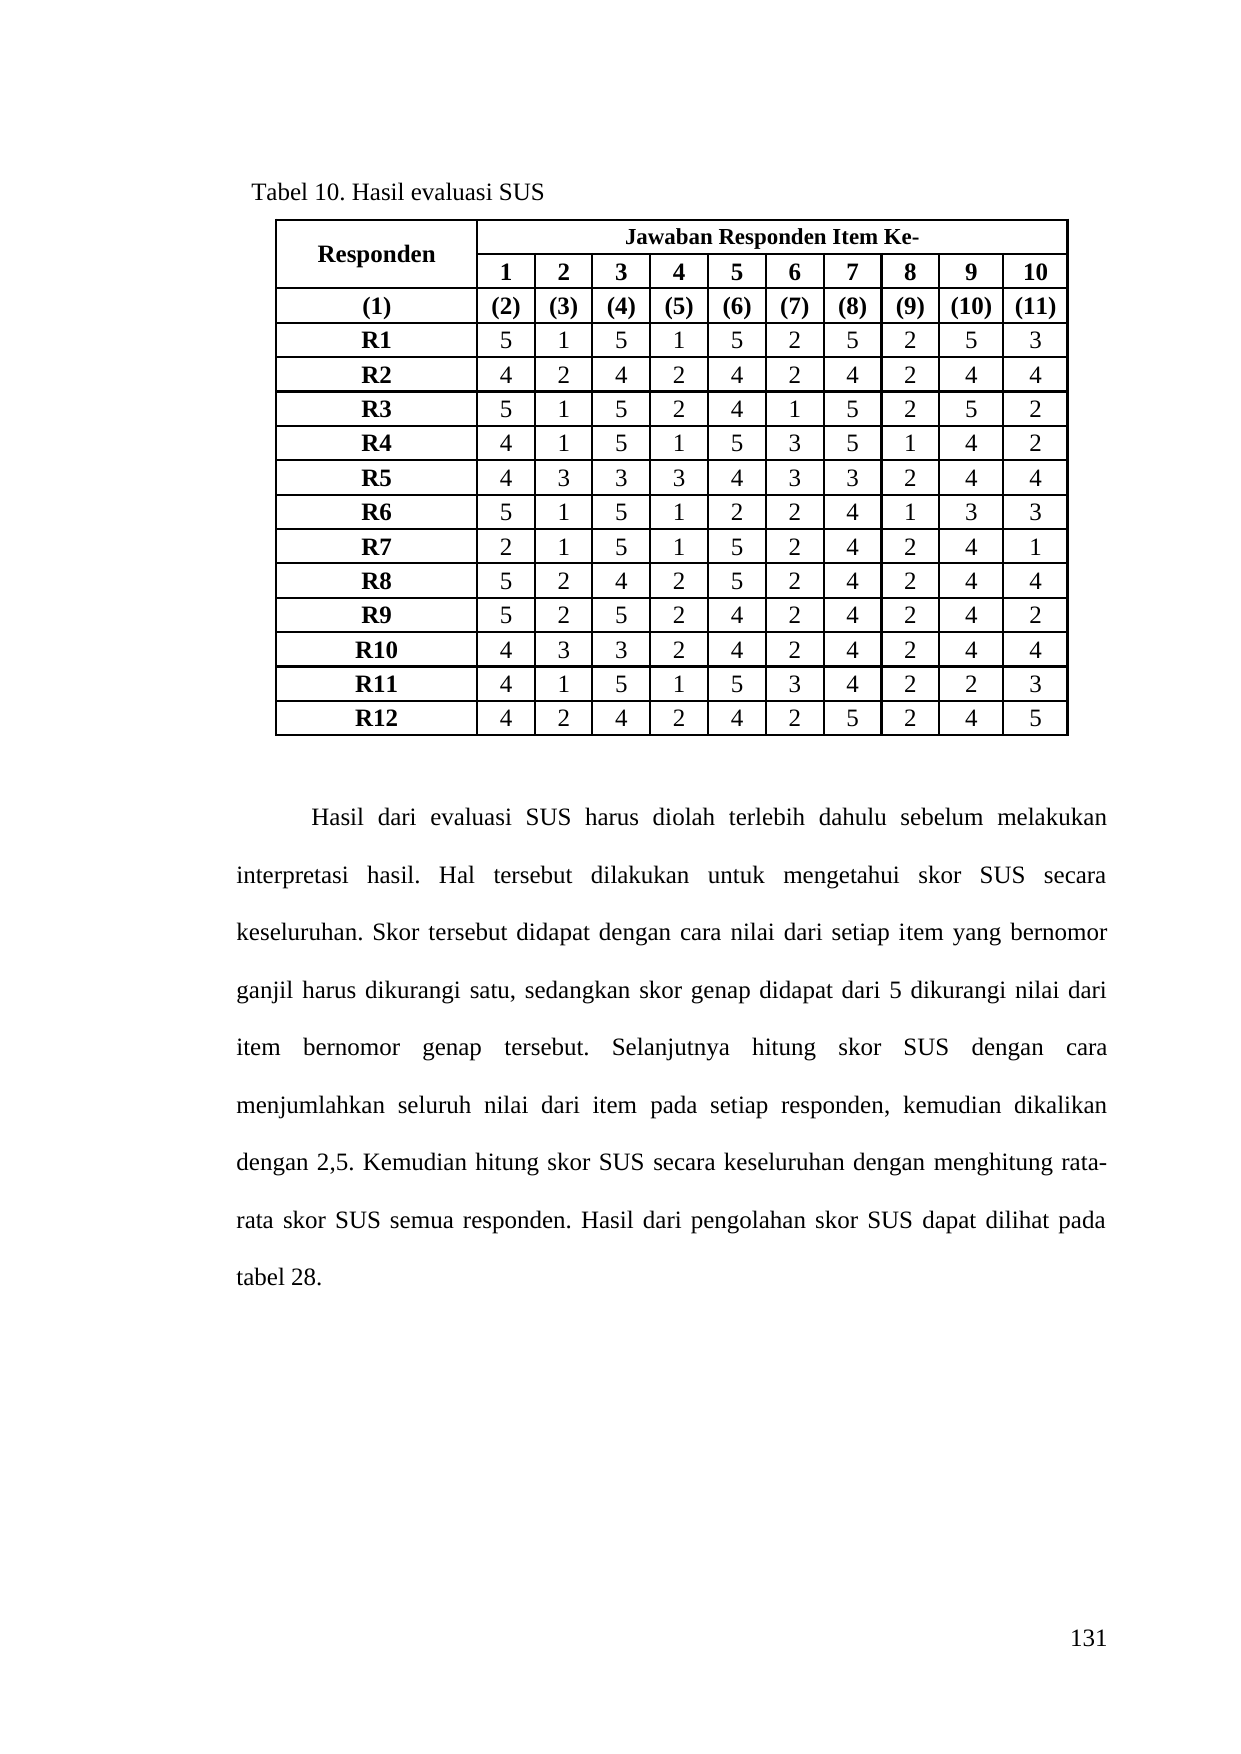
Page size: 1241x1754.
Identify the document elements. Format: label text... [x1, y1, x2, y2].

table_cell 4 [825, 530, 880, 562]
table_cell 2 [883, 633, 938, 665]
table_cell 2 [536, 255, 591, 287]
table_cell 2 [767, 599, 823, 631]
table_cell 4 [478, 427, 534, 459]
table_cell 4 [709, 461, 765, 493]
table_cell 2 [767, 324, 823, 356]
table_cell (10) [940, 289, 1002, 322]
table_cell 2 [883, 564, 938, 597]
table_cell (5) [651, 289, 707, 322]
table_cell 4 [709, 633, 765, 665]
table_cell 1 [536, 668, 591, 700]
table_cell 4 [940, 599, 1002, 631]
table_cell 4 [593, 564, 649, 597]
table_cell 4 [825, 358, 880, 390]
table_cell 4 [940, 633, 1002, 665]
table_cell 3 [1004, 496, 1066, 528]
table_cell 5 [709, 530, 765, 562]
table_header Responden [277, 221, 476, 287]
table_cell 1 [536, 324, 591, 356]
table_cell R2 [277, 358, 476, 390]
table_cell 1 [536, 530, 591, 562]
table_cell 4 [1004, 358, 1066, 390]
table_cell 2 [651, 358, 707, 390]
table_cell 5 [478, 599, 534, 631]
table_cell 4 [1004, 633, 1066, 665]
text Hasil dari evaluasi SUS harus diolah terlebih dahulu sebelum melakukan interpretasi hasil. Hal tersebut dilakukan untuk mengetahui skor SUS secara keseluruhan. Skor tersebut didapat dengan cara nilai dari setiap item yang bernomor ganjil harus dikurangi satu, sedangkan skor genap didapat dari 5 dikurangi nilai dari item bernomor genap tersebut. Selanjutnya hitung skor SUS dengan cara menjumlahkan seluruh nilai dari item pada setiap responden, kemudian dikalikan dengan 2,5. Kemudian hitung skor SUS secara keseluruhan dengan menghitung rata-rata skor SUS semua responden. Hasil dari pengolahan skor SUS dapat dilihat pada tabel 28. [236, 802, 1107, 1291]
table_cell (2) [478, 289, 534, 322]
table_cell 5 [593, 324, 649, 356]
table_cell 2 [883, 702, 938, 734]
table_cell 1 [651, 668, 707, 700]
table_cell R9 [277, 599, 476, 631]
table_cell 3 [593, 461, 649, 493]
table_cell 5 [593, 496, 649, 528]
table_cell 1 [883, 427, 938, 459]
table_cell 4 [825, 564, 880, 597]
table_cell 2 [767, 530, 823, 562]
table_cell 5 [940, 324, 1002, 356]
table_cell 10 [1004, 255, 1066, 287]
table_cell 5 [825, 324, 880, 356]
table_cell R11 [277, 668, 476, 700]
table_cell (9) [883, 289, 938, 322]
table_cell 2 [536, 599, 591, 631]
table_cell 7 [825, 255, 880, 287]
table_cell 3 [767, 427, 823, 459]
table_cell 2 [1004, 599, 1066, 631]
table_cell 4 [825, 496, 880, 528]
table_cell (1) [277, 289, 476, 322]
table_cell 1 [651, 324, 707, 356]
table_cell 5 [709, 255, 765, 287]
table_cell 2 [651, 633, 707, 665]
table_cell 5 [709, 427, 765, 459]
table_cell 4 [478, 461, 534, 493]
table_cell 9 [940, 255, 1002, 287]
table_cell 2 [767, 358, 823, 390]
table_cell 5 [478, 496, 534, 528]
table_cell 2 [536, 358, 591, 390]
table_cell 4 [940, 702, 1002, 734]
table_cell 4 [1004, 564, 1066, 597]
table_cell 5 [593, 599, 649, 631]
table_header Jawaban Responden Item Ke- [478, 221, 1066, 253]
table_cell 4 [651, 255, 707, 287]
table_cell 3 [593, 633, 649, 665]
table_cell 4 [940, 358, 1002, 390]
table_cell R5 [277, 461, 476, 493]
table_cell 3 [825, 461, 880, 493]
table_cell 1 [651, 427, 707, 459]
table_cell 1 [1004, 530, 1066, 562]
table_cell 4 [825, 599, 880, 631]
table_cell 2 [651, 702, 707, 734]
table_cell 4 [478, 633, 534, 665]
table_cell (4) [593, 289, 649, 322]
table_cell 2 [709, 496, 765, 528]
table_cell 2 [883, 530, 938, 562]
table_cell 3 [1004, 324, 1066, 356]
table_cell 1 [536, 393, 591, 425]
table_cell 4 [825, 668, 880, 700]
table_cell 4 [478, 668, 534, 700]
table_cell 2 [940, 668, 1002, 700]
table_cell 5 [825, 393, 880, 425]
table_cell 3 [1004, 668, 1066, 700]
table_cell 4 [478, 358, 534, 390]
table_cell 5 [593, 393, 649, 425]
table_cell (7) [767, 289, 823, 322]
table_cell 3 [940, 496, 1002, 528]
table_cell 4 [940, 564, 1002, 597]
table_cell 1 [536, 427, 591, 459]
table_cell 3 [536, 461, 591, 493]
table_cell 1 [478, 255, 534, 287]
table_cell 2 [478, 530, 534, 562]
table_cell 5 [593, 668, 649, 700]
table_cell 5 [825, 702, 880, 734]
table_cell 2 [767, 702, 823, 734]
table_cell 5 [825, 427, 880, 459]
table_cell 1 [651, 496, 707, 528]
table_cell 1 [536, 496, 591, 528]
table_cell 2 [883, 358, 938, 390]
table_cell R12 [277, 702, 476, 734]
table_cell 2 [767, 496, 823, 528]
table_cell 4 [709, 393, 765, 425]
table_cell R10 [277, 633, 476, 665]
table_cell 4 [478, 702, 534, 734]
table_cell (3) [536, 289, 591, 322]
table_cell 3 [536, 633, 591, 665]
table_cell 2 [651, 599, 707, 631]
table_cell 4 [709, 358, 765, 390]
table_cell 6 [767, 255, 823, 287]
table_cell R1 [277, 324, 476, 356]
table_cell 8 [883, 255, 938, 287]
table_cell 2 [767, 633, 823, 665]
table_cell 4 [940, 427, 1002, 459]
table_cell 1 [767, 393, 823, 425]
table_cell 2 [651, 564, 707, 597]
table_cell R8 [277, 564, 476, 597]
table_cell 5 [593, 427, 649, 459]
table_cell 3 [593, 255, 649, 287]
table_cell 3 [767, 461, 823, 493]
table_cell 2 [1004, 427, 1066, 459]
table_cell R6 [277, 496, 476, 528]
table_cell (8) [825, 289, 880, 322]
table_cell 5 [478, 564, 534, 597]
table_cell 1 [651, 530, 707, 562]
table_cell 3 [651, 461, 707, 493]
table_cell 5 [940, 393, 1002, 425]
table_cell 2 [767, 564, 823, 597]
table_cell 2 [883, 599, 938, 631]
table_cell 4 [709, 599, 765, 631]
table_cell 2 [883, 668, 938, 700]
table_cell 5 [1004, 702, 1066, 734]
table_cell 2 [883, 393, 938, 425]
table_cell R3 [277, 393, 476, 425]
table_cell R7 [277, 530, 476, 562]
table_cell 4 [940, 461, 1002, 493]
table_cell R4 [277, 427, 476, 459]
table_cell 2 [651, 393, 707, 425]
table_cell (6) [709, 289, 765, 322]
table_cell (11) [1004, 289, 1066, 322]
table_cell 2 [1004, 393, 1066, 425]
table_cell 4 [593, 358, 649, 390]
table_cell 4 [940, 530, 1002, 562]
table_cell 2 [883, 324, 938, 356]
table_cell 5 [478, 324, 534, 356]
table_cell 2 [536, 702, 591, 734]
table_cell 4 [593, 702, 649, 734]
table_cell 4 [1004, 461, 1066, 493]
table_cell 5 [709, 564, 765, 597]
table_cell 5 [478, 393, 534, 425]
table_cell 5 [709, 324, 765, 356]
table_cell 4 [709, 702, 765, 734]
table_cell 4 [825, 633, 880, 665]
table_cell 1 [883, 496, 938, 528]
table_cell 2 [883, 461, 938, 493]
table_cell 3 [767, 668, 823, 700]
table_cell 5 [709, 668, 765, 700]
table_cell 5 [593, 530, 649, 562]
table_cell 2 [536, 564, 591, 597]
